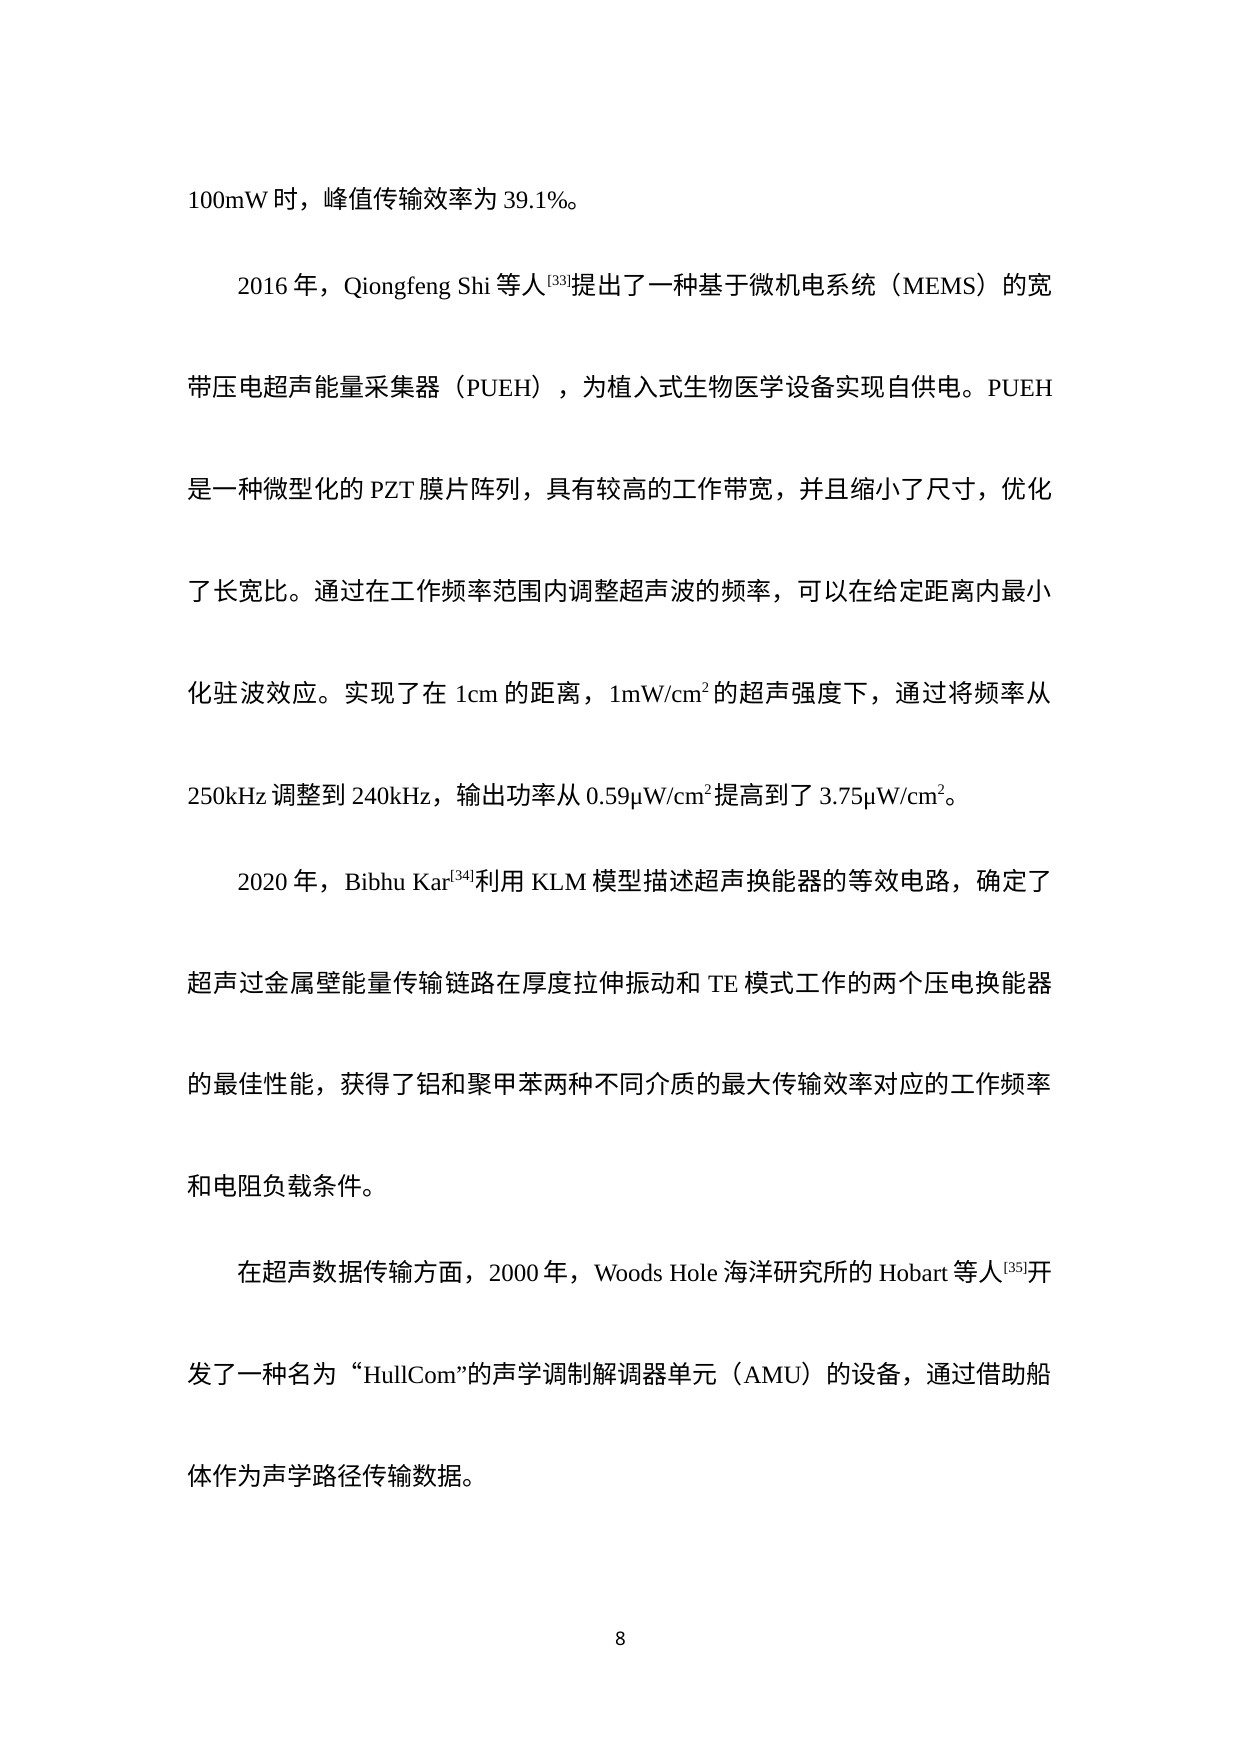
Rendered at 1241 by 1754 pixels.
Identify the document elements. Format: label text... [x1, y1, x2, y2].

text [187, 164, 1053, 232]
text 2020年，Bibhu Kar[34]利用KLM模型描述超声换能器的等效电路，确定了超声过金属壁能量传输链路在厚度拉伸振动和TE模式工作的两个压电换能器的最佳性能，获得了铝和聚甲苯两种不同介质的最大传输效率对应的工作频率和电阻负载条件。 [187, 845, 1053, 1219]
text 2016年，Qiongfeng Shi等人[33]提出了一种基于微机电系统（MEMS）的宽带压电超声能量采集器（PUEH），为植入式生物医学设备实现自供电。PUEH是一种微型化的PZT膜片阵列，具有较高的工作带宽，并且缩小了尺寸，优化了长宽比。通过在工作频率范围内调整超声波的频率，可以在给定距离内最小化驻波效应。实现了在1cm的距离，1mW/cm2的超声强度下，通过将频率从250kHz调整到240kHz，输出功率从0.59μW/cm2提高到了3.75μW/cm2。 [187, 250, 1053, 827]
text 在超声数据传输方面，2000年，Woods Hole海洋研究所的Hobart等人[35]开发了一种名为“HullCom”的声学调制解调器单元（AMU）的设备，通过借助船体作为声学路径传输数据。 [187, 1237, 1053, 1509]
